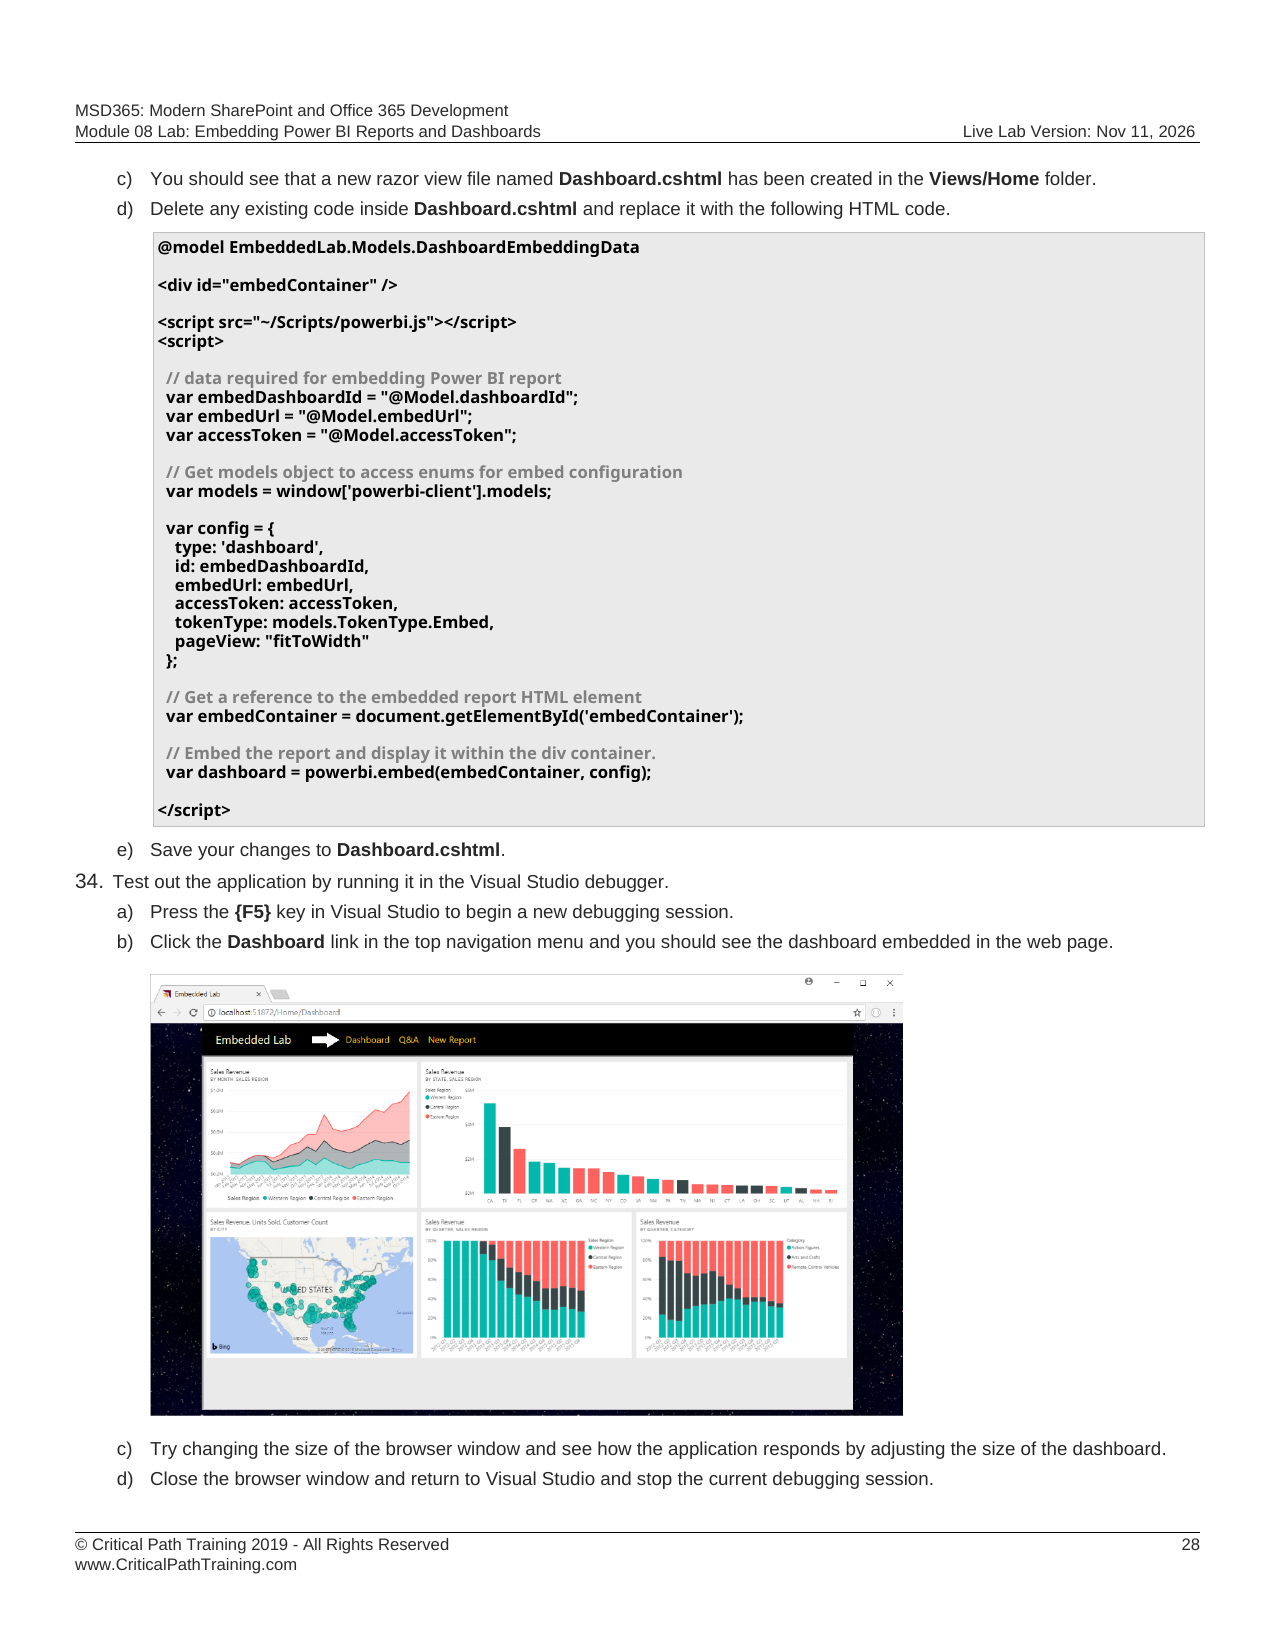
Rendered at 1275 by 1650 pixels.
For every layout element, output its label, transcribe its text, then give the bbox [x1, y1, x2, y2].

text // Get models object to access enums for embed configuration [154, 457, 1204, 475]
text type: 'dashboard', [154, 532, 1204, 550]
text Press the {F5} key in Visual Studio to begin a new debugging session. [117, 901, 1200, 923]
text var embedUrl = "@Model.embedUrl"; [154, 400, 1204, 419]
text // data required for embedding Power BI report [154, 363, 1204, 382]
text Save your changes to Dashboard.cshtml. [117, 839, 1200, 861]
text <div id="embedContainer" /> [154, 269, 1204, 288]
text Click the Dashboard link in the top navigation menu and you should see the dashboard embedded in the web page. [117, 931, 1200, 953]
text // Get a reference to the embedded report HTML element [154, 682, 1204, 700]
text var dashboard = powerbi.embed(embedContainer, config); [154, 757, 1204, 775]
text Test out the application by running it in the Visual Studio debugger. [75, 869, 1200, 893]
text // Embed the report and display it within the div container. [154, 738, 1204, 757]
text accessToken: accessToken, [154, 588, 1204, 607]
picture [150, 974, 903, 1416]
text var models = window['powerbi-client'].models; [154, 475, 1204, 494]
text @model EmbeddedLab.Models.DashboardEmbeddingData [154, 233, 1204, 250]
text id: embedDashboardId, [154, 550, 1204, 569]
text var config = { [154, 513, 1204, 532]
text embedUrl: embedUrl, [154, 569, 1204, 588]
text <script> [154, 325, 1204, 344]
text Delete any existing code inside Dashboard.cshtml and replace it with the following HTML code. [117, 198, 1200, 219]
text <script src="~/Scripts/powerbi.js"></script> [154, 307, 1204, 325]
text tokenType: models.TokenType.Embed, [154, 607, 1204, 625]
text var embedContainer = document.getElementById('embedContainer'); [154, 700, 1204, 719]
text Close the browser window and return to Visual Studio and stop the current debugging session. [117, 1467, 1200, 1489]
text Try changing the size of the browser window and see how the application responds by adjusting the size of the dashboard. [117, 1437, 1200, 1459]
text }; [154, 644, 1204, 663]
text pageView: "fitToWidth" [154, 625, 1204, 644]
text </script> [154, 794, 1204, 826]
text You should see that a new razor view file named Dashboard.cshtml has been created in the Views/Home folder. [117, 168, 1200, 189]
text var accessToken = "@Model.accessToken"; [154, 419, 1204, 438]
text var embedDashboardId = "@Model.dashboardId"; [154, 382, 1204, 400]
